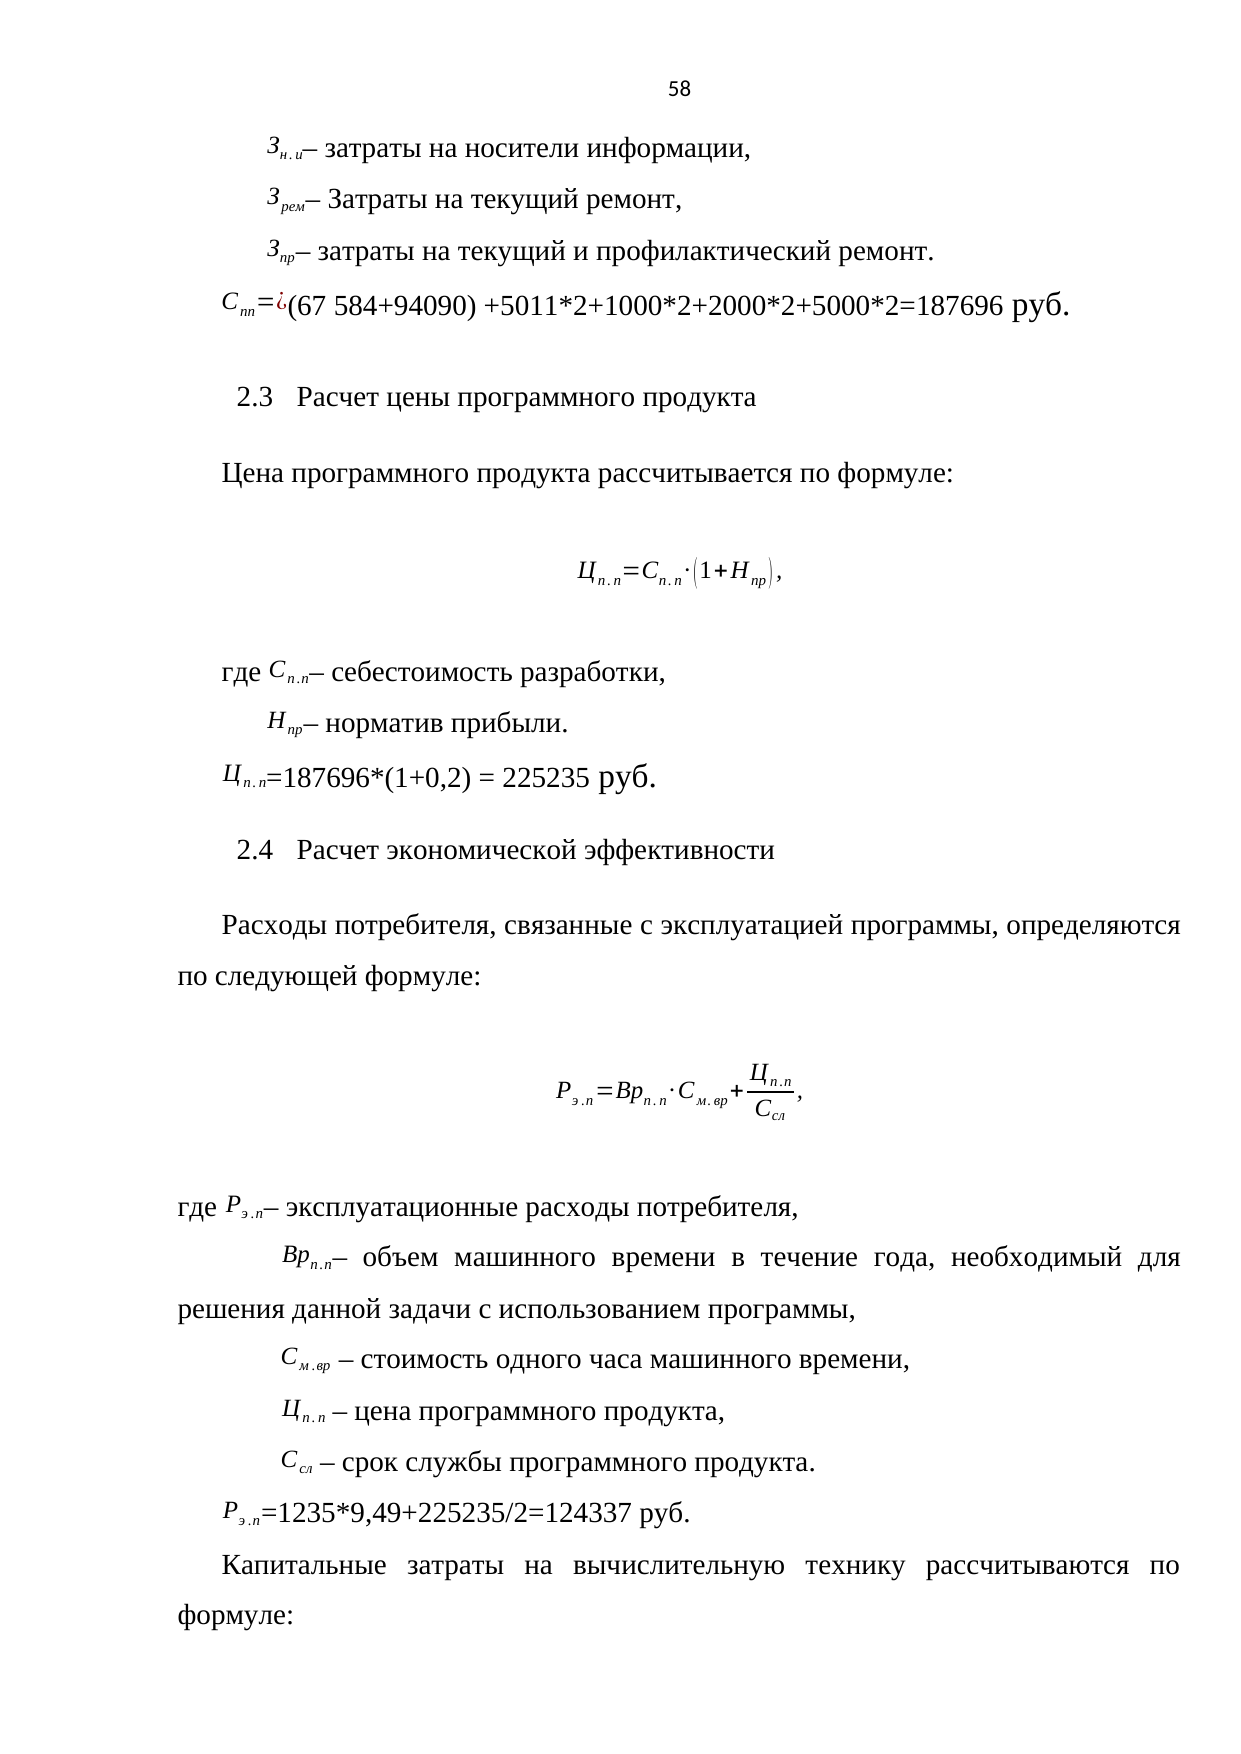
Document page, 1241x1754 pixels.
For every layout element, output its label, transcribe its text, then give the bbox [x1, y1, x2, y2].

text =187696*(1+0,2) = 225235 руб. [177, 756, 1181, 795]
text (67 584+94090) +5011*2+1000*2+2000*2+5000*2=187696 руб. [177, 284, 1181, 323]
text – Затраты на текущий ремонт, [222, 181, 1181, 216]
text – цена программного продукта, [177, 1393, 1181, 1427]
text – затраты на текущий и профилактический ремонт. [222, 233, 1181, 267]
subtitle Расчет экономической эффективности [236, 832, 1181, 866]
text где – себестоимость разработки, [177, 654, 1181, 688]
text – стоимость одного часа машинного времени, [177, 1341, 1181, 1376]
text – объем машинного времени в течение года, необходимый для решения данной задачи с использованием программы, [177, 1239, 1181, 1324]
text Цена программного продукта рассчитывается по формуле: [177, 455, 1181, 488]
text где – эксплуатационные расходы потребителя, [177, 1189, 1181, 1223]
text =1235*9,49+225235/2=124337 руб. [177, 1496, 1181, 1530]
text – норматив прибыли. [222, 705, 1181, 739]
subtitle Расчет цены программного продукта [236, 379, 1181, 413]
text – срок службы программного продукта. [177, 1444, 1181, 1479]
text Расходы потребителя, связанные с эксплуатацией программы, определяются по следующей формуле: [177, 907, 1181, 991]
text – затраты на носители информации, [222, 130, 1181, 164]
text Капитальные затраты на вычислительную технику рассчитываются по формуле: [177, 1547, 1181, 1631]
